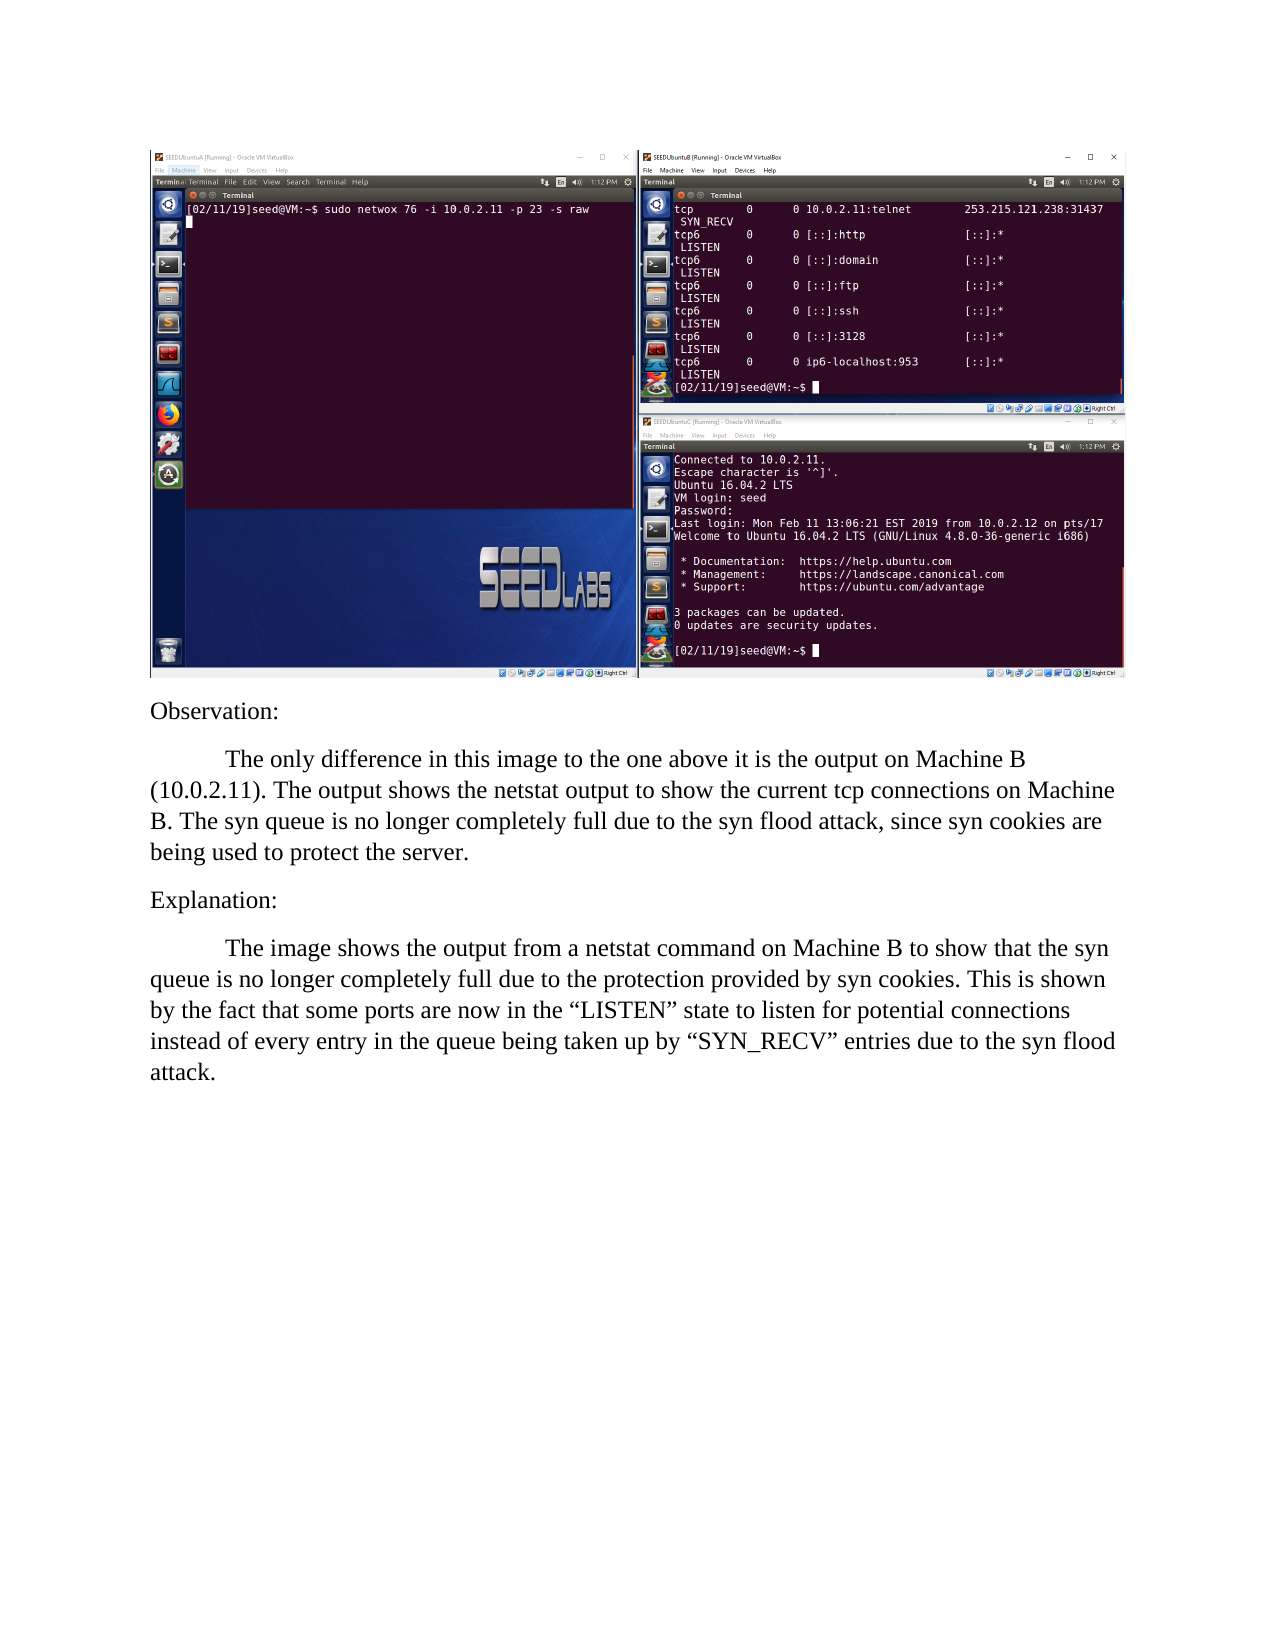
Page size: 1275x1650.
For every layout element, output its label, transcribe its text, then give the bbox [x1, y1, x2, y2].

text Observation: [150, 696, 1125, 725]
text Explanation: [150, 885, 1125, 914]
text The image shows the output from a netstat command on Machine B to show that the syn queue is no longer completely full due to the protection provided by syn cookies. This is shown by the fact that some ports are now in the “LISTEN” state to listen for potential connections instead of every entry in the queue being taken up by “SYN_RECV” entries due to the syn flood attack. [150, 933, 1125, 1086]
picture [150, 150, 1125, 678]
text The only difference in this image to the one above it is the output on Machine B (10.0.2.11). The output shows the netstat output to show the current tcp connections on Machine B. The syn queue is no longer completely full due to the syn flood attack, since syn cookies are being used to protect the server. [150, 744, 1125, 866]
